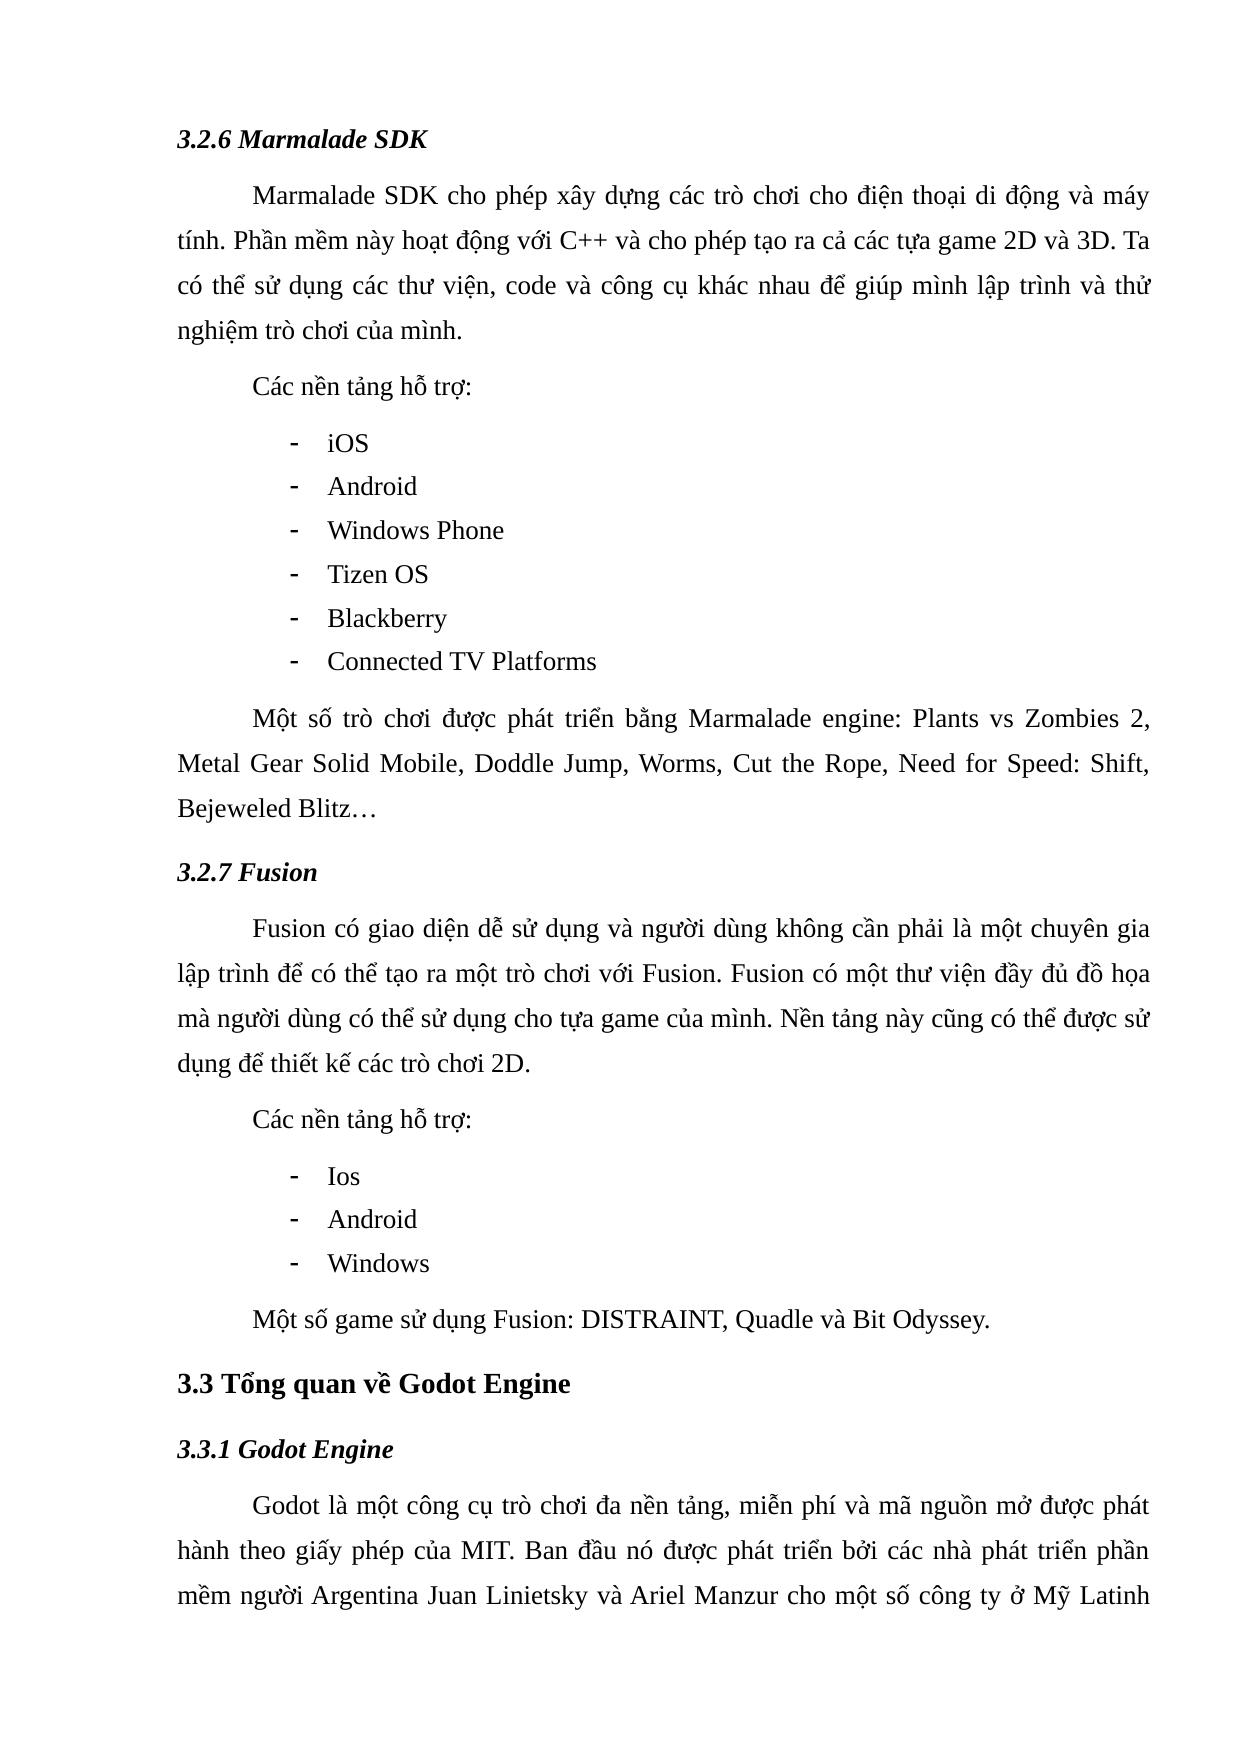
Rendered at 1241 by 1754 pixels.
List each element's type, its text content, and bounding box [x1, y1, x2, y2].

text Fusion có giao diện dễ sử dụng và người dùng không cần phải là một chuyên gia lập trình để có thể tạo ra một trò chơi với Fusion. Fusion có một thư viện đầy đủ đồ họa mà người dùng có thể sử dụng cho tựa game của mình. Nền tảng này cũng có thể được sử dụng để thiết kế các trò chơi 2D. [177, 909, 1152, 1082]
text Các nền tảng hỗ trợ: [177, 1100, 1152, 1138]
text Marmalade SDK cho phép xây dựng các trò chơi cho điện thoại di động và máy tính. Phần mềm này hoạt động với C++ và cho phép tạo ra cả các tựa game 2D và 3D. Ta có thể sử dụng các thư viện, code và công cụ khác nhau để giúp mình lập trình và thử nghiệm trò chơi của mình. [177, 176, 1152, 349]
list Ios [289, 1156, 1152, 1194]
list Blackberry [289, 598, 1152, 636]
subtitle Marmalade SDK [177, 120, 1152, 158]
subtitle Godot Engine [177, 1430, 1152, 1467]
list Android [289, 467, 1152, 505]
list iOS [289, 423, 1152, 461]
subtitle Fusion [177, 853, 1152, 891]
text Các nền tảng hỗ trợ: [177, 367, 1152, 405]
subtitle Tổng quan về Godot Engine [177, 1365, 1152, 1402]
list Windows Phone [289, 511, 1152, 548]
list Windows [289, 1244, 1152, 1281]
text Một số trò chơi được phát triển bằng Marmalade engine: Plants vs Zombies 2, Metal Gear Solid Mobile, Doddle Jump, Worms, Cut the Rope, Need for Speed: Shift, Bejeweled Blitz… [177, 698, 1152, 826]
text Một số game sử dụng Fusion: DISTRAINT, Quadle và Bit Odyssey. [177, 1300, 1152, 1338]
list Tizen OS [289, 555, 1152, 592]
list Connected TV Platforms [289, 642, 1152, 680]
list Android [289, 1200, 1152, 1238]
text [177, 1486, 1152, 1613]
